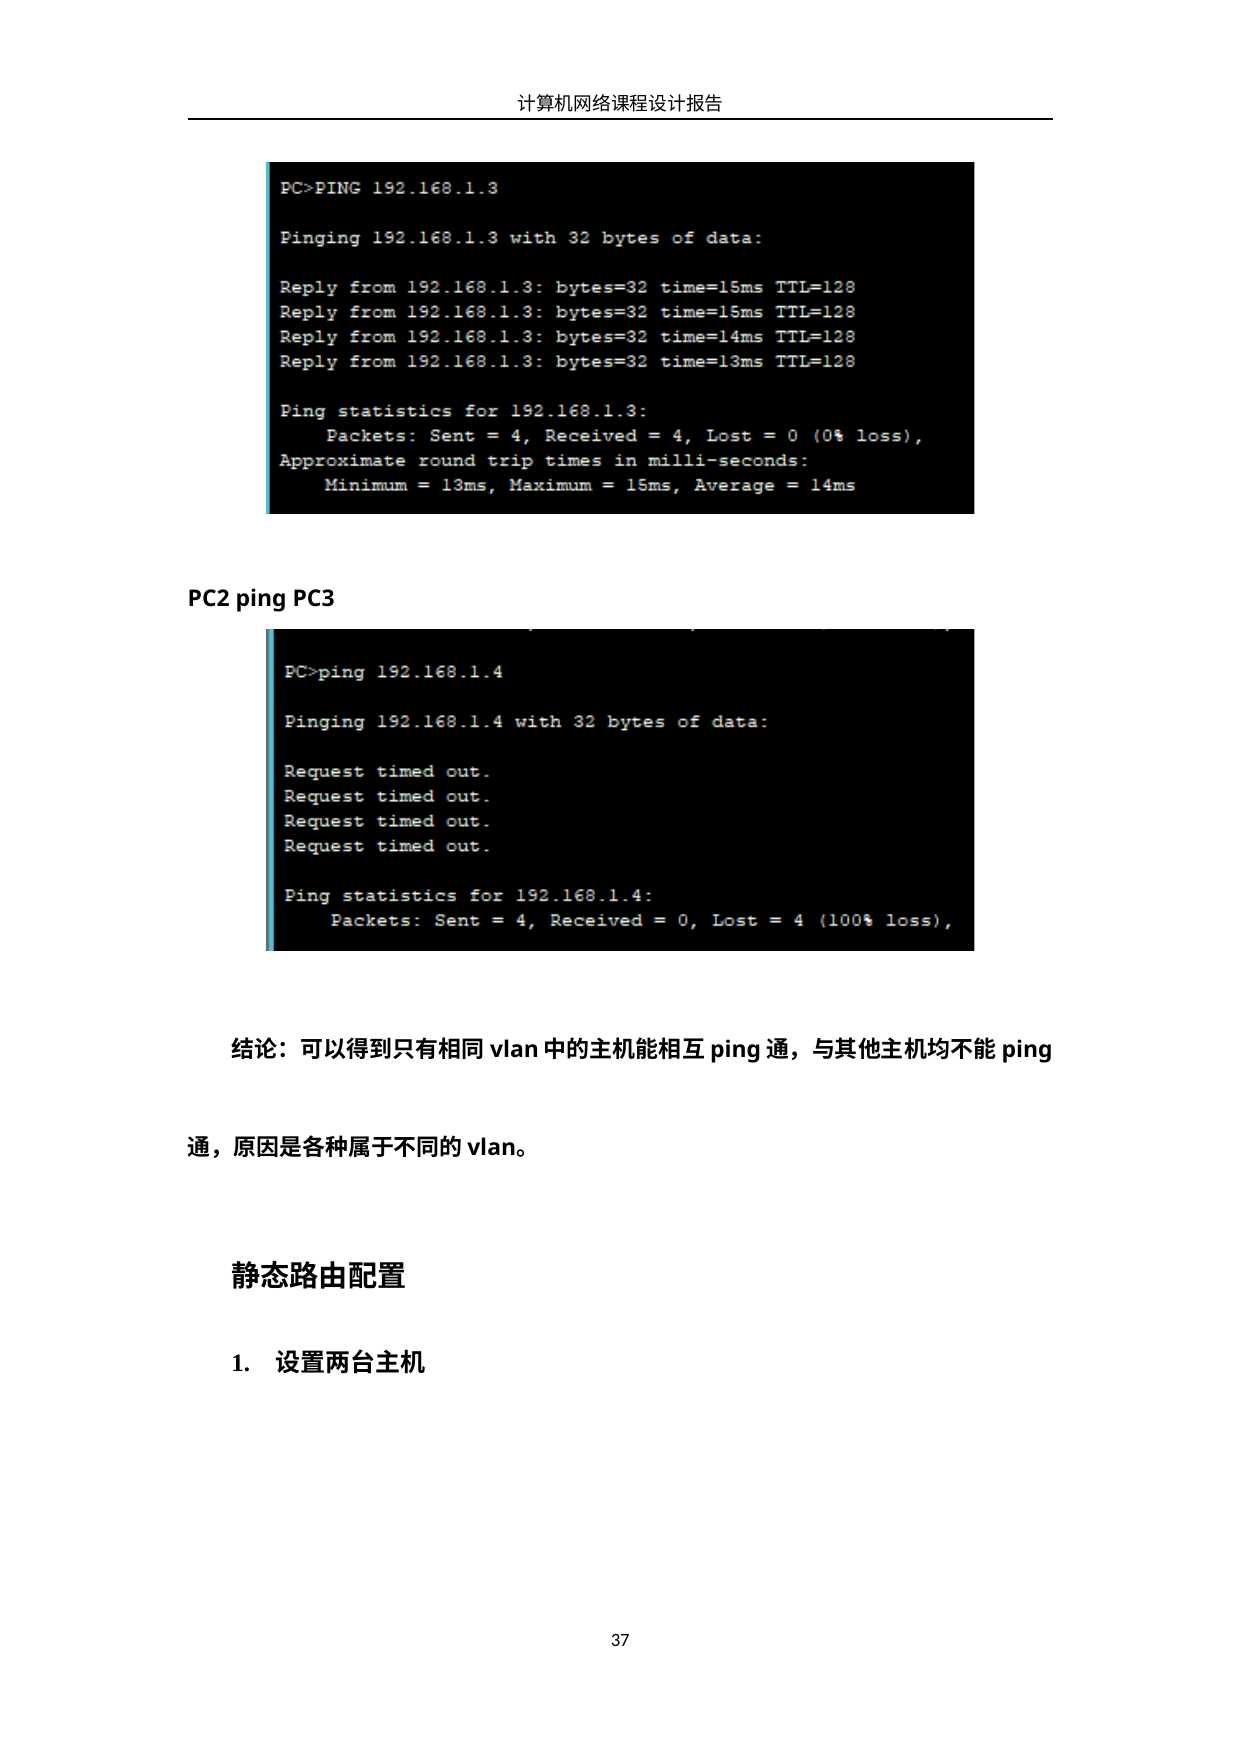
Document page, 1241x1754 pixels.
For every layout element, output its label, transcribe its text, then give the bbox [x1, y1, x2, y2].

list 设置两台主机 [187, 1328, 1053, 1393]
picture [265, 629, 975, 951]
text PC2 ping PC3 [187, 581, 1053, 613]
text 静态路由配置 [187, 1242, 1053, 1307]
text 结论：可以得到只有相同vlan中的主机能相互ping通，与其他主机均不能ping通，原因是各种属于不同的vlan。 [187, 1016, 1053, 1178]
picture [265, 162, 975, 514]
